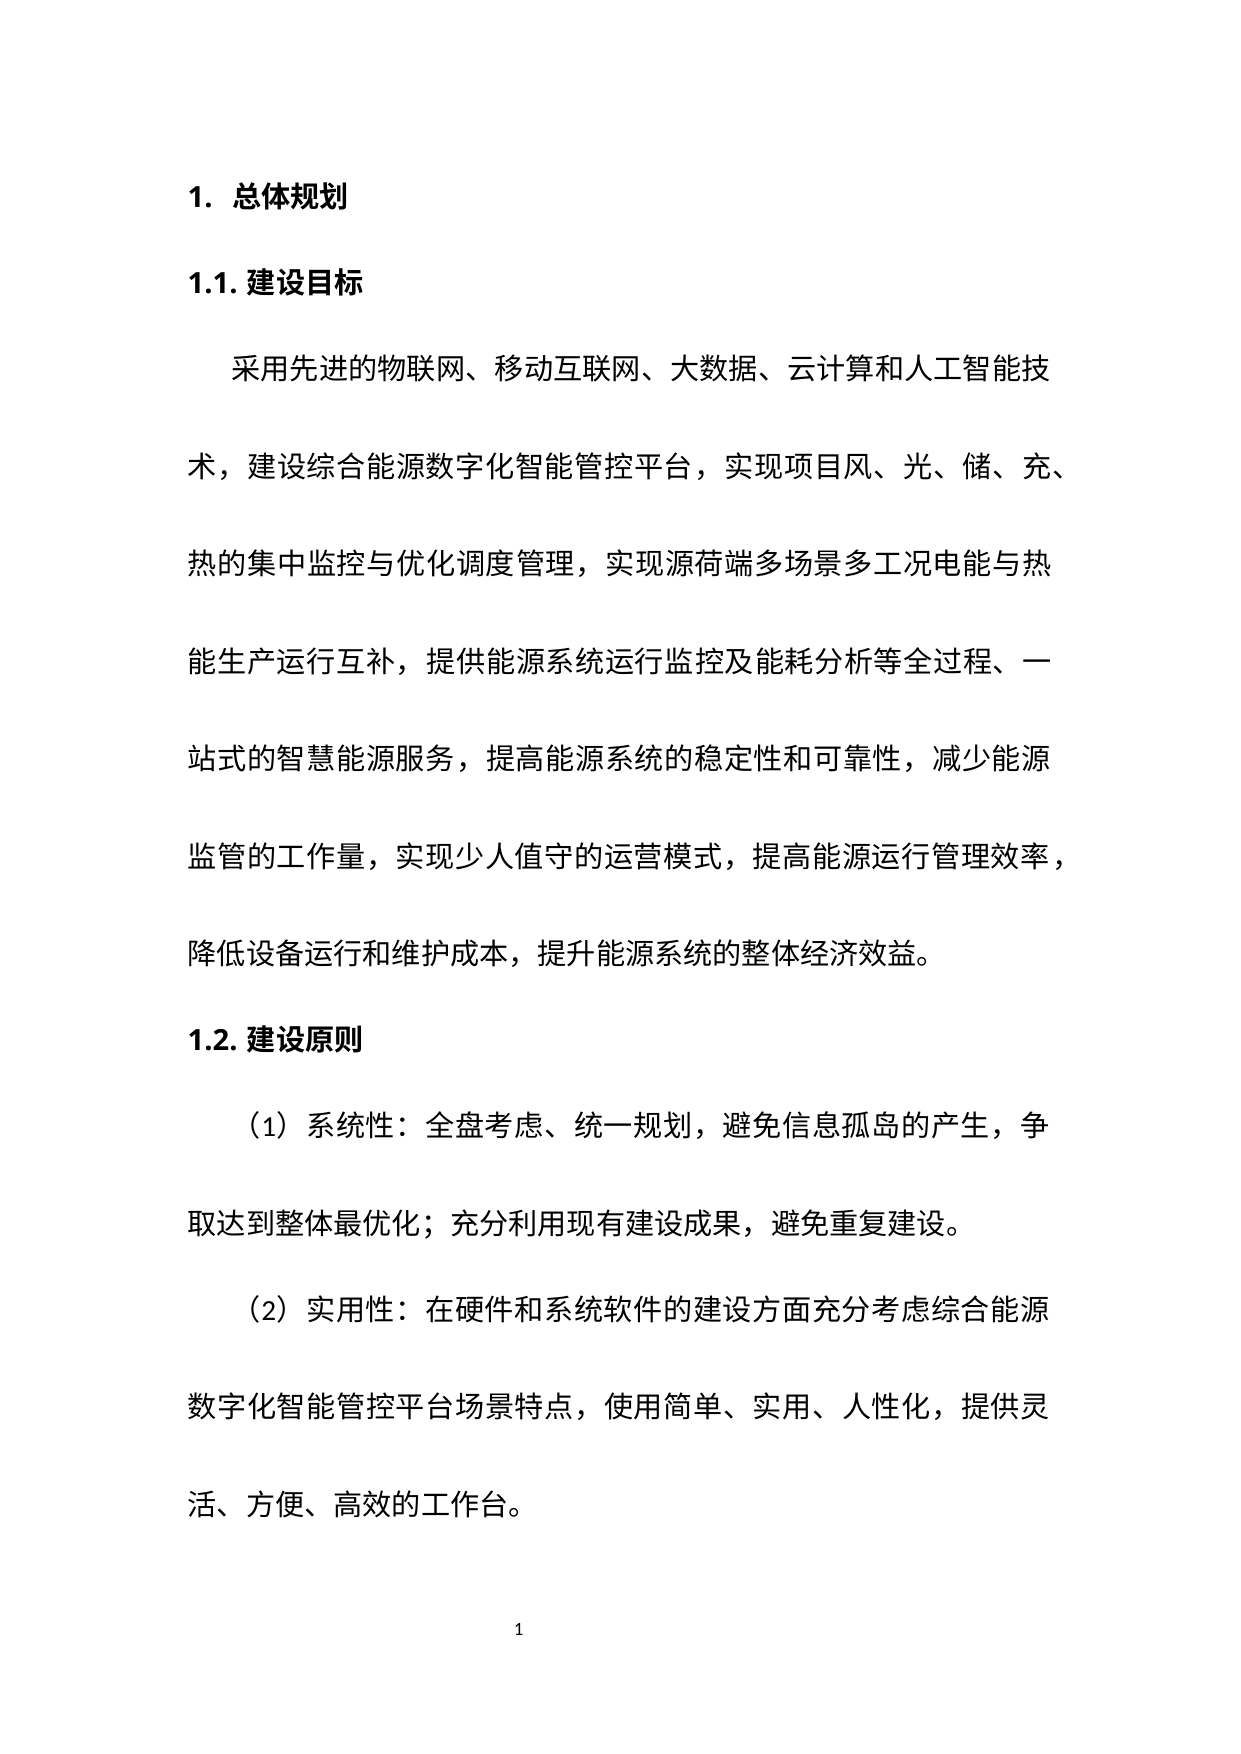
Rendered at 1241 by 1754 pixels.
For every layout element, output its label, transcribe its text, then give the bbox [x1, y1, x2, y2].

text （2）实用性：在硬件和系统软件的建设方面充分考虑综合能源数字化智能管控平台场景特点，使用简单、实用、人性化，提供灵活、方便、高效的工作台。 [187, 1275, 1053, 1535]
subtitle 建设目标 [187, 248, 1053, 313]
subtitle 总体规划 [187, 162, 1053, 227]
subtitle 建设原则 [187, 1005, 1053, 1070]
text 采用先进的物联网、移动互联网、大数据、云计算和人工智能技术，建设综合能源数字化智能管控平台，实现项目风、光、储、充、热的集中监控与优化调度管理，实现源荷端多场景多工况电能与热能生产运行互补，提供能源系统运行监控及能耗分析等全过程、一站式的智慧能源服务，提高能源系统的稳定性和可靠性，减少能源监管的工作量，实现少人值守的运营模式，提高能源运行管理效率，降低设备运行和维护成本，提升能源系统的整体经济效益。 [187, 334, 1053, 984]
text （1）系统性：全盘考虑、统一规划，避免信息孤岛的产生，争取达到整体最优化；充分利用现有建设成果，避免重复建设。 [187, 1092, 1053, 1254]
